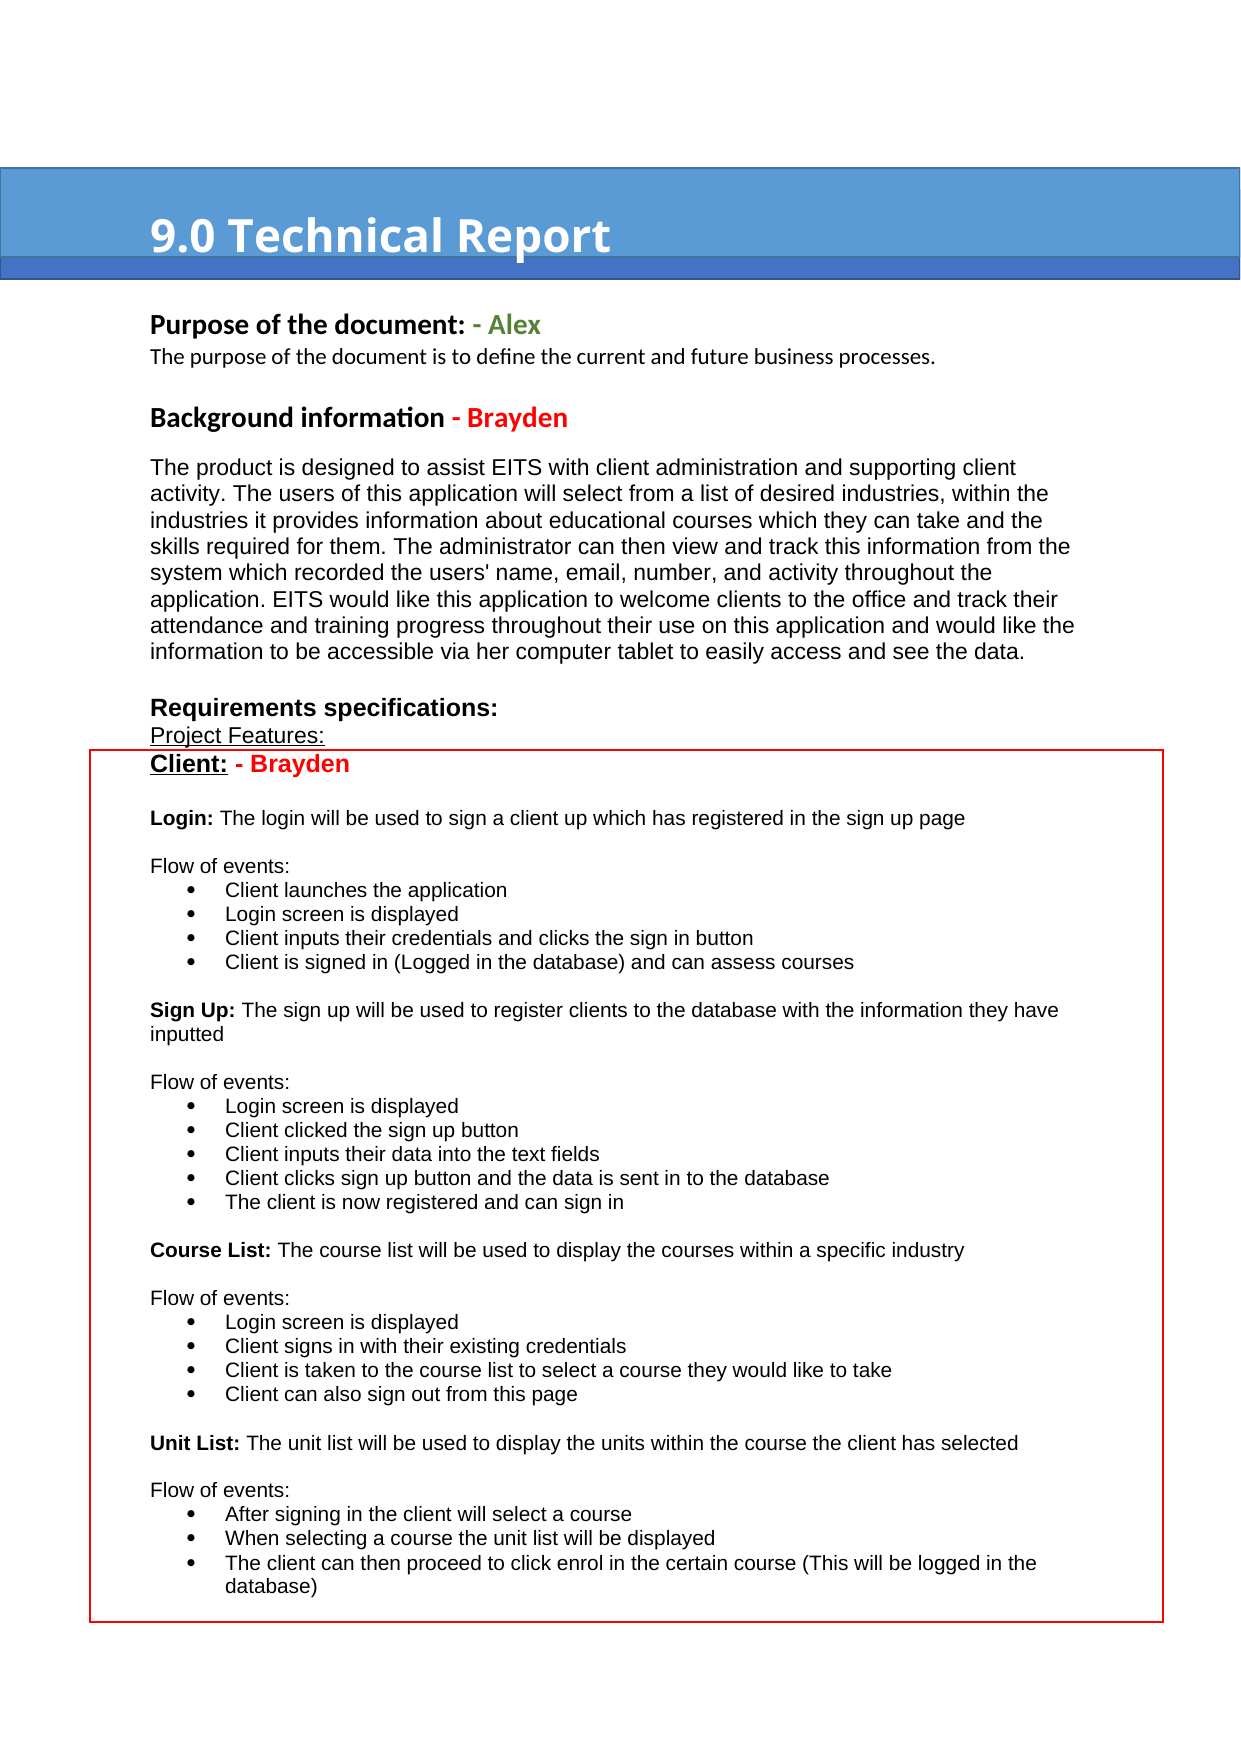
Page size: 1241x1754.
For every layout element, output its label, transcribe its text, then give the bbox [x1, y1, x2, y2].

text Flow of events: [150, 1286, 1090, 1310]
list Client is taken to the course list to select a course they would like to take [187, 1358, 1090, 1382]
list After signing in the client will select a course [187, 1502, 1090, 1526]
text Unit List: The unit list will be used to display the units within the course the client has selected [150, 1430, 1090, 1454]
list Login screen is displayed [187, 1094, 1090, 1118]
list Client inputs their data into the text fields [187, 1142, 1090, 1166]
subtitle 9.0 Technical Report [150, 203, 1090, 266]
list The client is now registered and can sign in [187, 1190, 1090, 1214]
text Flow of events: [150, 1478, 1090, 1502]
text Client: - Brayden [150, 751, 1090, 777]
text The purpose of the document is to define the current and future business processes. [150, 342, 1090, 370]
list Client inputs their credentials and clicks the sign in button [187, 926, 1090, 950]
text Course List: The course list will be used to display the courses within a specific industry [150, 1238, 1090, 1262]
list Client is signed in (Logged in the database) and can assess courses [187, 950, 1090, 974]
text Sign Up: The sign up will be used to register clients to the database with the information they have inputted [150, 998, 1090, 1046]
list Client signs in with their existing credentials [187, 1334, 1090, 1358]
text Project Features: [150, 722, 1090, 748]
list The client can then proceed to click enrol in the certain course (This will be logged in the database) [187, 1550, 1090, 1598]
text Flow of events: [150, 1070, 1090, 1094]
text The product is designed to assist EITS with client administration and supporting client activity. The users of this application will select from a list of desired industries, within the industries it provides information about educational courses which they can take and the skills required for them. The administrator can then view and track this information from the system which recorded the users' name, email, number, and activity throughout the application. EITS would like this application to welcome clients to the office and track their attendance and training progress throughout their use on this application and would like the information to be accessible via her computer tablet to easily access and see the data. [150, 454, 1090, 665]
text Requirements specifications: [150, 693, 1090, 722]
list Client clicks sign up button and the data is sent in to the database [187, 1166, 1090, 1190]
text Purpose of the document: - Alex [150, 306, 1090, 342]
list Client can also sign out from this page [187, 1382, 1090, 1406]
list Login screen is displayed [187, 1310, 1090, 1334]
list Client launches the application [187, 878, 1090, 902]
text Login: The login will be used to sign a client up which has registered in the sign up page [150, 806, 1090, 830]
text Background information - Brayden [150, 399, 1090, 434]
list Login screen is displayed [187, 902, 1090, 926]
text Flow of events: [150, 854, 1090, 878]
list When selecting a course the unit list will be displayed [187, 1526, 1090, 1550]
list Client clicked the sign up button [187, 1118, 1090, 1142]
